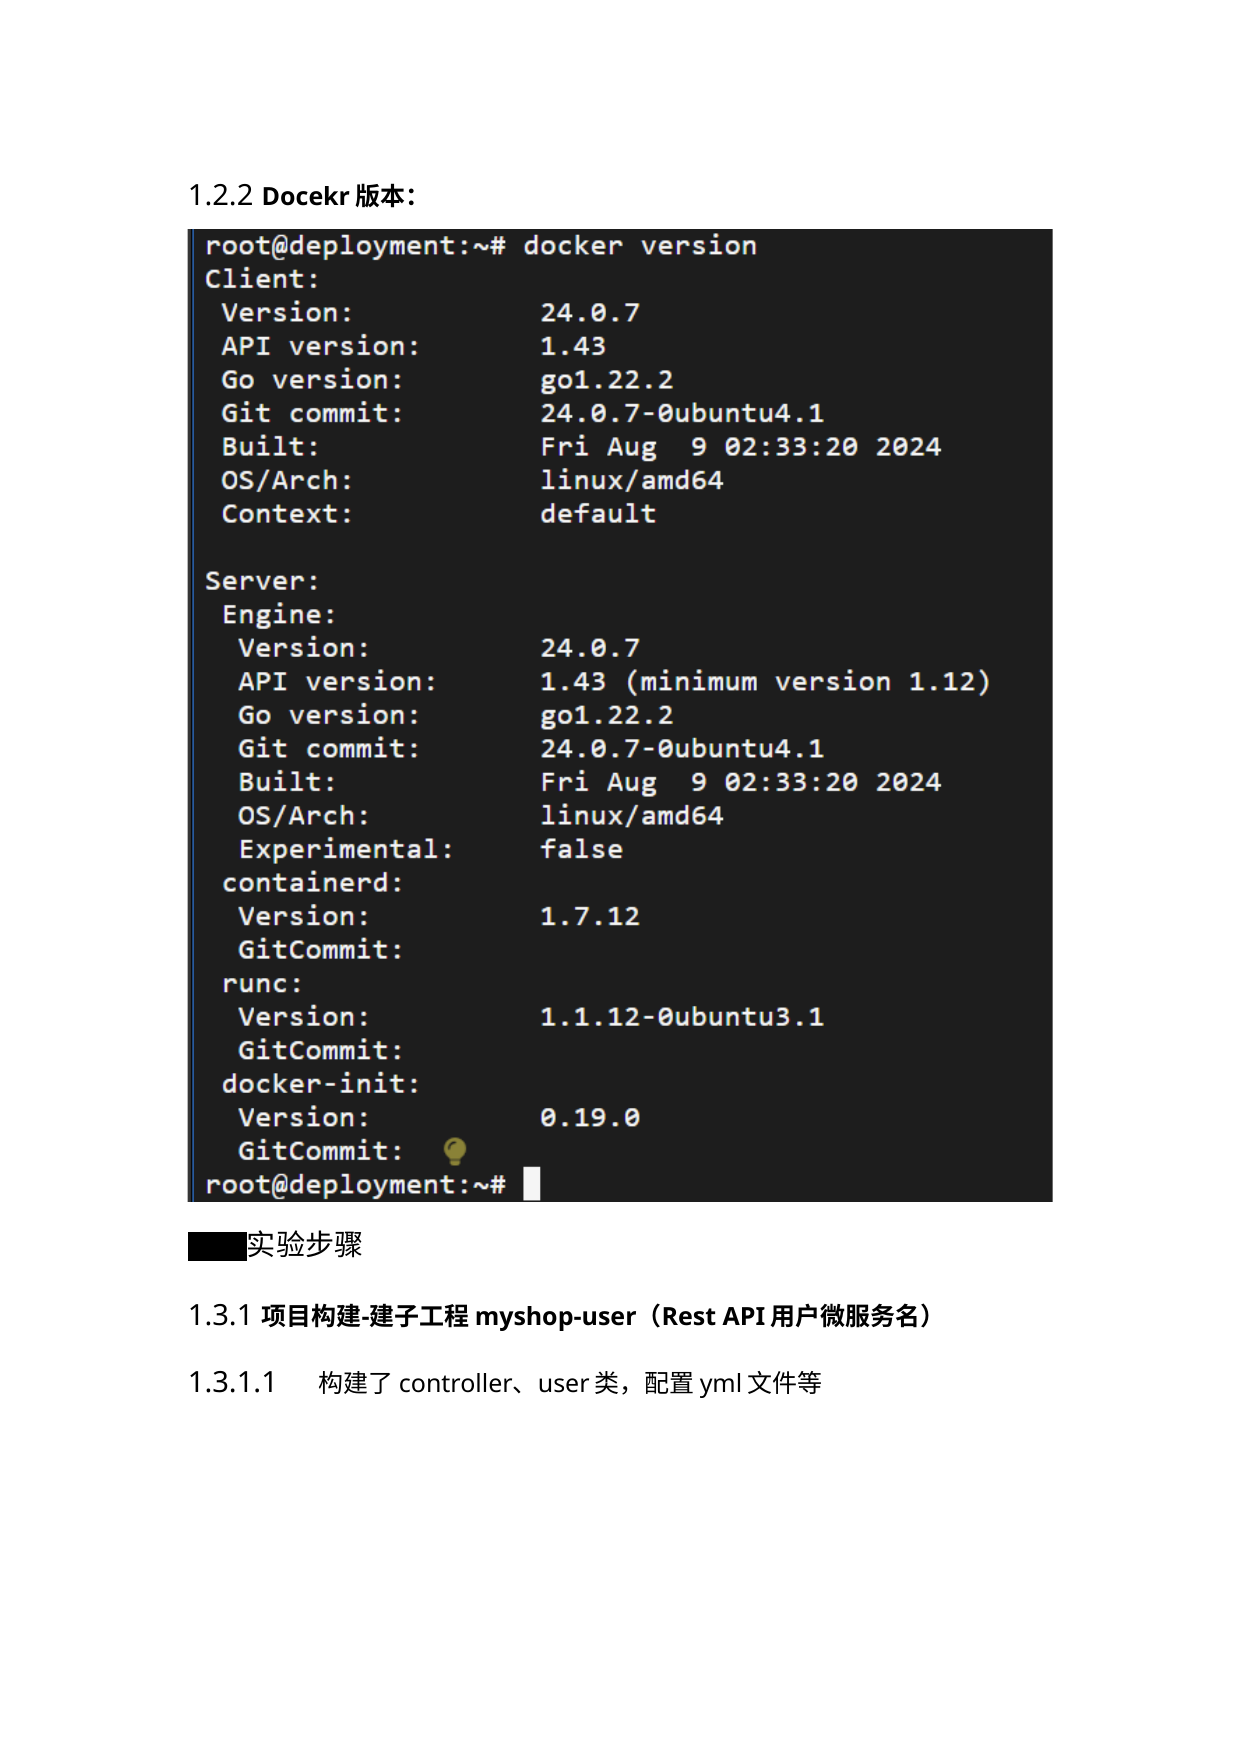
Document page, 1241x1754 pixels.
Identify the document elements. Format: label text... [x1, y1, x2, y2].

subtitle 项目构建-建子工程myshop-user（Rest API用户微服务名） [188, 1282, 1053, 1347]
picture [187, 229, 1053, 1202]
subtitle 实验步骤 [188, 1210, 1053, 1275]
text 构建了controller、user类，配置yml文件等 [188, 1349, 1053, 1414]
subtitle Docekr版本： [188, 162, 1053, 227]
